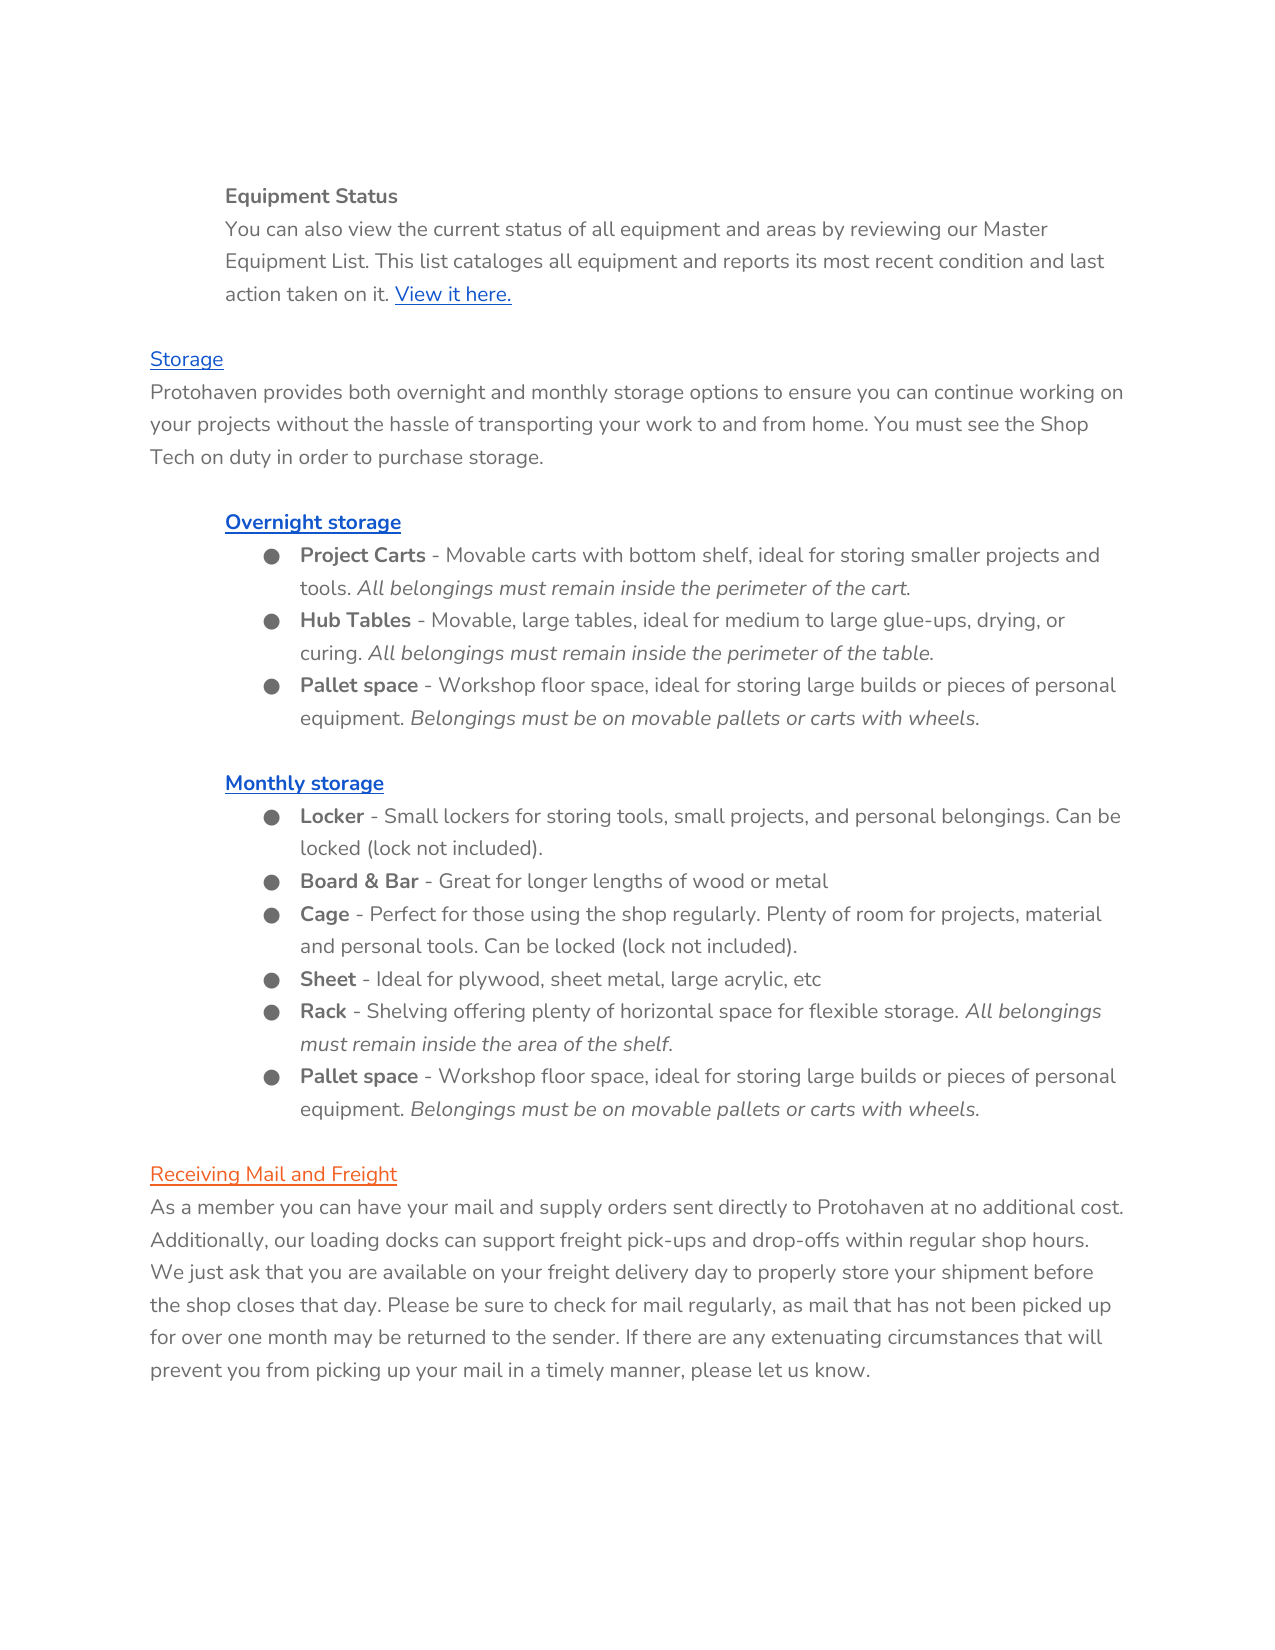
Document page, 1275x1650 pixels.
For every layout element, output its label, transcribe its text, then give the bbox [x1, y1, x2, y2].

text Protohaven provides both overnight and monthly storage options to ensure you can continue working on your projects without the hassle of transporting your work to and from home. You must see the Shop Tech on duty in order to purchase storage. [150, 378, 1125, 472]
list Pallet space - Workshop floor space, ideal for storing large builds or pieces of personal equipment. Belongings must be on movable pallets or carts with wheels. [262, 1063, 1125, 1124]
list Rack - Shelving offering plenty of horizontal space for flexible storage. All belongings must remain inside the area of the shelf. [262, 998, 1125, 1059]
list Project Carts - Movable carts with bottom shelf, ideal for storing smaller projects and tools. All belongings must remain inside the perimeter of the cart. [262, 541, 1125, 602]
text You can also view the current status of all equipment and areas by reviewing our Master Equipment List. This list cataloges all equipment and reports its most recent condition and last action taken on it. View it here. [225, 215, 1125, 309]
list Pallet space - Workshop floor space, ideal for storing large builds or pieces of personal equipment. Belongings must be on movable pallets or carts with wheels. [262, 672, 1125, 733]
subtitle Equipment Status [225, 183, 1125, 211]
list Locker - Small lockers for storing tools, small projects, and personal belongings. Can be locked (lock not included). [262, 802, 1125, 863]
text As a member you can have your mail and supply orders sent directly to Protohaven at no additional cost. Additionally, our loading docks can support freight pick-ups and drop-offs within regular shop hours. We just ask that you are available on your freight delivery day to properly store your shipment before the shop closes that day. Please be sure to check for mail regularly, as mail that has not been picked up for over one month may be returned to the sender. If there are any extenuating circumstances that will prevent you from picking up your mail in a timely manner, please let us know. [150, 1193, 1125, 1385]
subtitle Overnight storage [150, 509, 1125, 537]
subtitle Monthly storage [150, 769, 1125, 798]
list Board & Bar - Great for longer lengths of wood or metal [262, 867, 1125, 896]
subtitle Storage [150, 346, 1125, 374]
list Cage - Perfect for those using the shop regularly. Plenty of room for projects, material and personal tools. Can be locked (lock not included). [262, 900, 1125, 961]
list Hub Tables - Movable, large tables, ideal for medium to large glue-ups, drying, or curing. All belongings must remain inside the perimeter of the table. [262, 606, 1125, 667]
subtitle Receiving Mail and Freight [150, 1161, 1125, 1189]
list Sheet - Ideal for plywood, sheet metal, large acrylic, etc [262, 965, 1125, 993]
